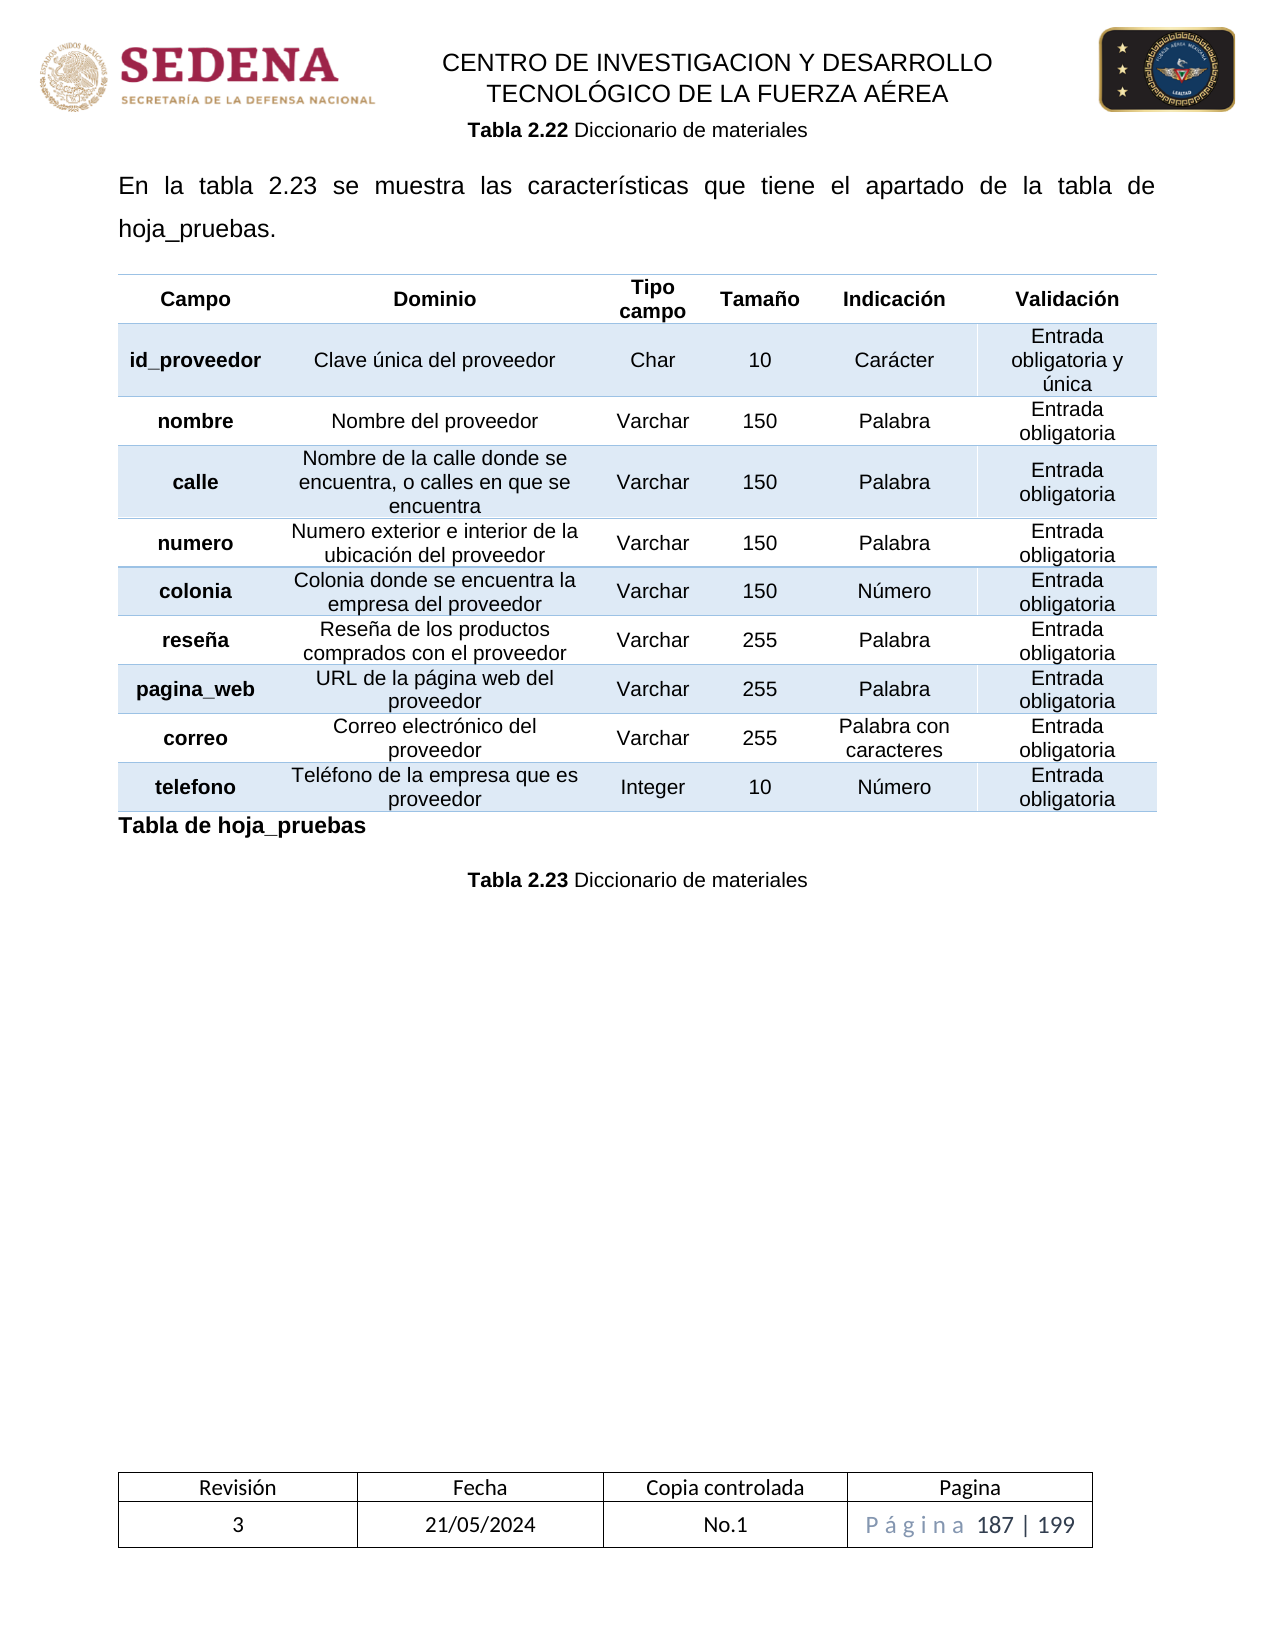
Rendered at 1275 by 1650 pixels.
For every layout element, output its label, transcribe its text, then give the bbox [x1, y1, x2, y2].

text Tabla 2.22 Diccionario de materiales [118, 118, 1157, 142]
table_cell Teléfono de la empresa que es proveedor [273, 763, 597, 811]
table_header Indicación [811, 275, 977, 323]
table_cell nombre [118, 397, 273, 444]
table_cell Varchar [597, 665, 709, 713]
table_cell numero [118, 519, 273, 566]
table_cell Palabra [811, 616, 977, 664]
table_cell Integer [597, 763, 709, 811]
table_cell 10 [709, 763, 811, 811]
table_cell Entrada obligatoria [978, 446, 1157, 517]
table_cell Numero exterior e interior de la ubicación del proveedor [273, 519, 597, 566]
table_cell 10 [709, 324, 811, 396]
table_cell Número [811, 763, 977, 811]
table_cell telefono [118, 763, 273, 811]
table_cell Entrada obligatoria [978, 763, 1157, 811]
picture [39, 27, 1236, 112]
table_cell 255 [709, 714, 811, 762]
table_cell Varchar [597, 616, 709, 664]
table_cell 255 [709, 665, 811, 713]
table_cell Palabra [811, 665, 977, 713]
table_cell colonia [118, 568, 273, 615]
table_cell reseña [118, 616, 273, 664]
table_header Campo [118, 275, 273, 323]
table_cell 150 [709, 519, 811, 566]
table_cell Carácter [811, 324, 977, 396]
text Tabla 2.23 Diccionario de materiales [118, 868, 1157, 892]
table_cell calle [118, 446, 273, 517]
table_cell Colonia donde se encuentra la empresa del proveedor [273, 568, 597, 615]
table_cell Palabra [811, 446, 977, 517]
table_cell 150 [709, 568, 811, 615]
table_cell Varchar [597, 568, 709, 615]
table_cell Entrada obligatoria [978, 397, 1157, 444]
table_header Dominio [273, 275, 597, 323]
table_cell 150 [709, 397, 811, 444]
table_cell Entrada obligatoria y única [978, 324, 1157, 396]
table_cell Palabra [811, 397, 977, 444]
table_cell Entrada obligatoria [978, 568, 1157, 615]
table_cell Clave única del proveedor [273, 324, 597, 396]
table_cell Char [597, 324, 709, 396]
table_cell Entrada obligatoria [978, 714, 1157, 762]
table_header Tamaño [709, 275, 811, 323]
table_cell Palabra con caracteres [811, 714, 977, 762]
table_cell Correo electrónico del proveedor [273, 714, 597, 762]
table_cell Entrada obligatoria [978, 616, 1157, 664]
text Tabla de hoja_pruebas [118, 812, 1157, 838]
table_cell Nombre de la calle donde se encuentra, o calles en que se encuentra [273, 446, 597, 517]
table_cell URL de la página web del proveedor [273, 665, 597, 713]
table_cell pagina_web [118, 665, 273, 713]
table_cell 150 [709, 446, 811, 517]
table_cell Varchar [597, 714, 709, 762]
table_cell Número [811, 568, 977, 615]
table_cell Varchar [597, 519, 709, 566]
table_cell Varchar [597, 446, 709, 517]
table_cell Reseña de los productos comprados con el proveedor [273, 616, 597, 664]
table_cell correo [118, 714, 273, 762]
table_cell Entrada obligatoria [978, 665, 1157, 713]
table_cell Palabra [811, 519, 977, 566]
table_header Tipo campo [597, 275, 709, 323]
table_cell Entrada obligatoria [978, 519, 1157, 566]
table_cell 255 [709, 616, 811, 664]
text En la tabla 2.23 se muestra las características que tiene el apartado de la tabla de hoja_pruebas. [118, 171, 1157, 243]
table_cell id_proveedor [118, 324, 273, 396]
table_cell Varchar [597, 397, 709, 444]
table_header Validación [978, 275, 1157, 323]
table_cell Nombre del proveedor [273, 397, 597, 444]
